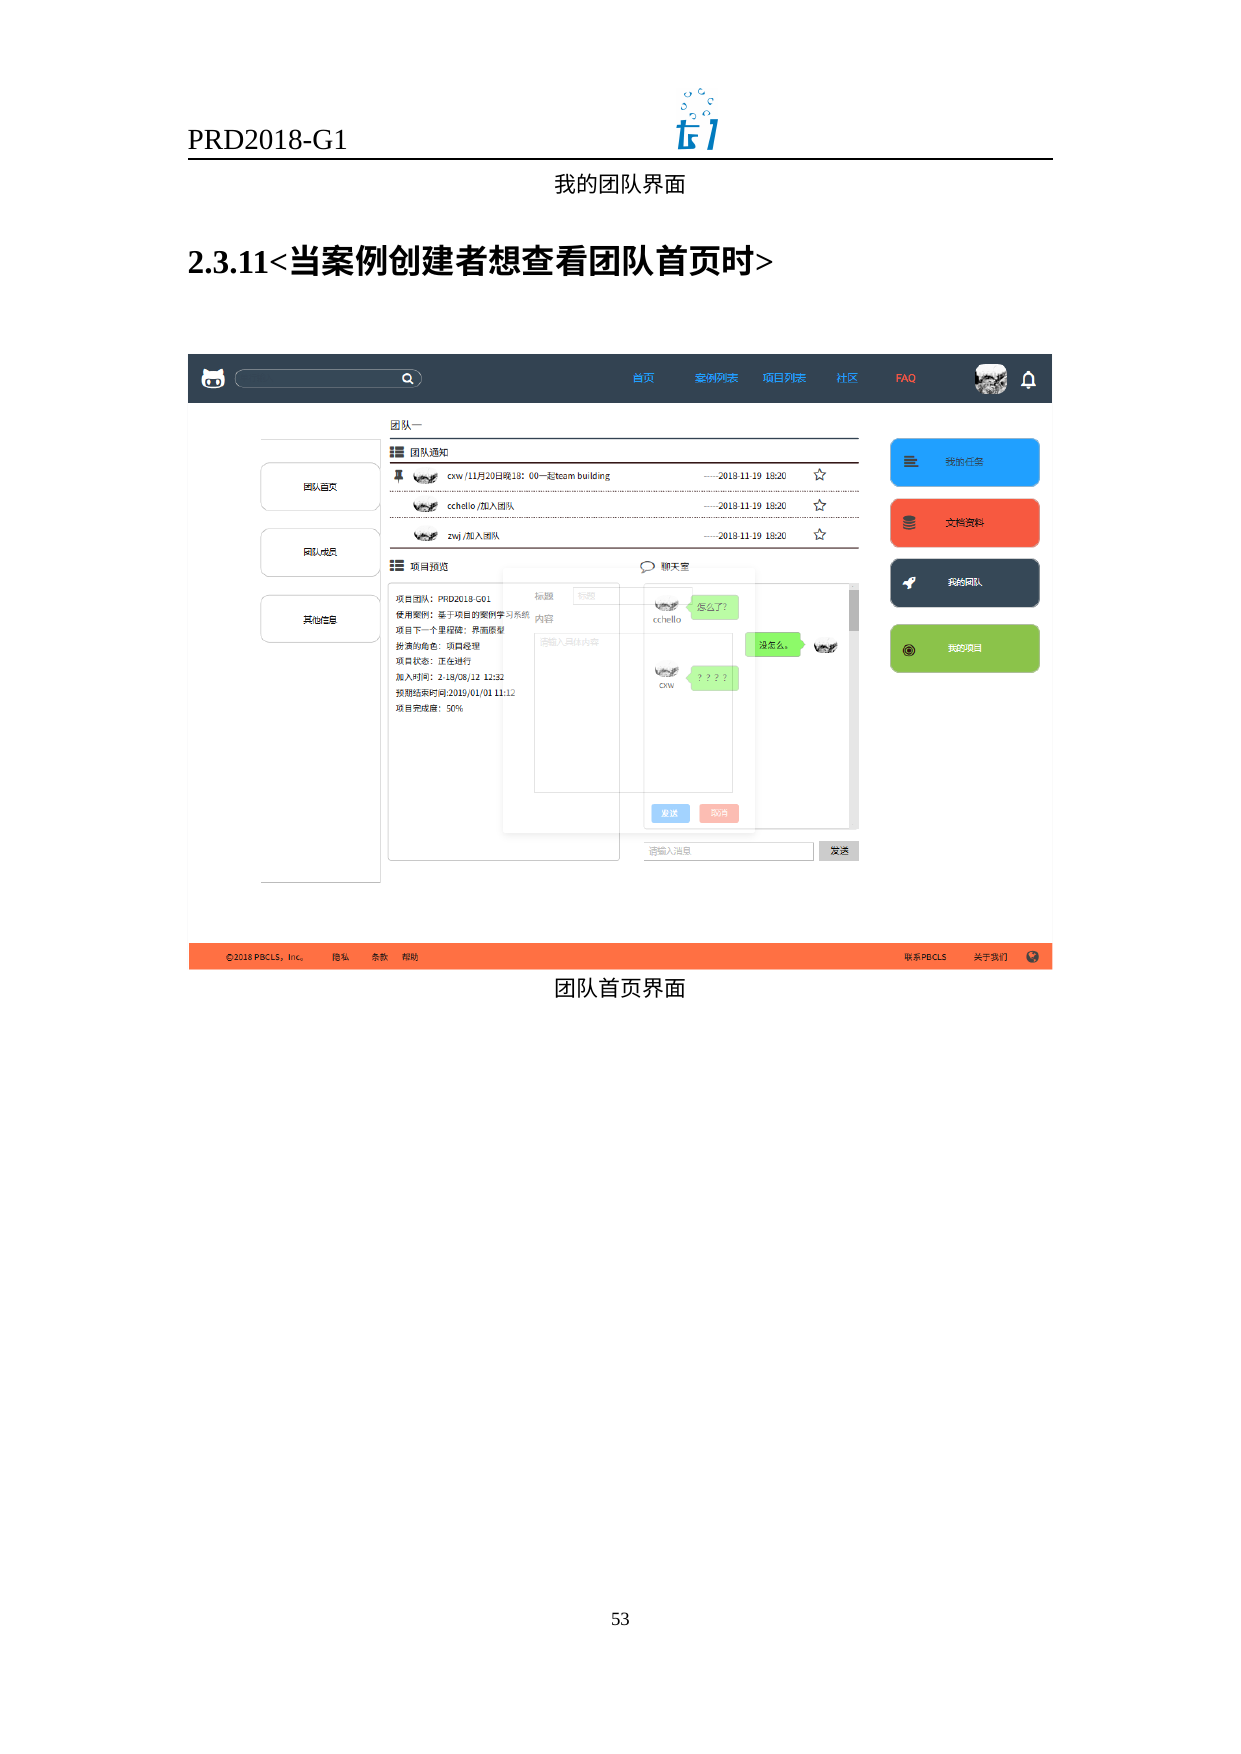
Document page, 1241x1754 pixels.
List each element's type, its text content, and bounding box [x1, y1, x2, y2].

text 我的团队界面 [187, 167, 1053, 199]
picture [676, 88, 719, 150]
picture [187, 353, 1053, 970]
subtitle 2.3.11<当案例创建者想查看团队首页时> [187, 226, 1053, 291]
text 团队首页界面 [187, 971, 1053, 1003]
